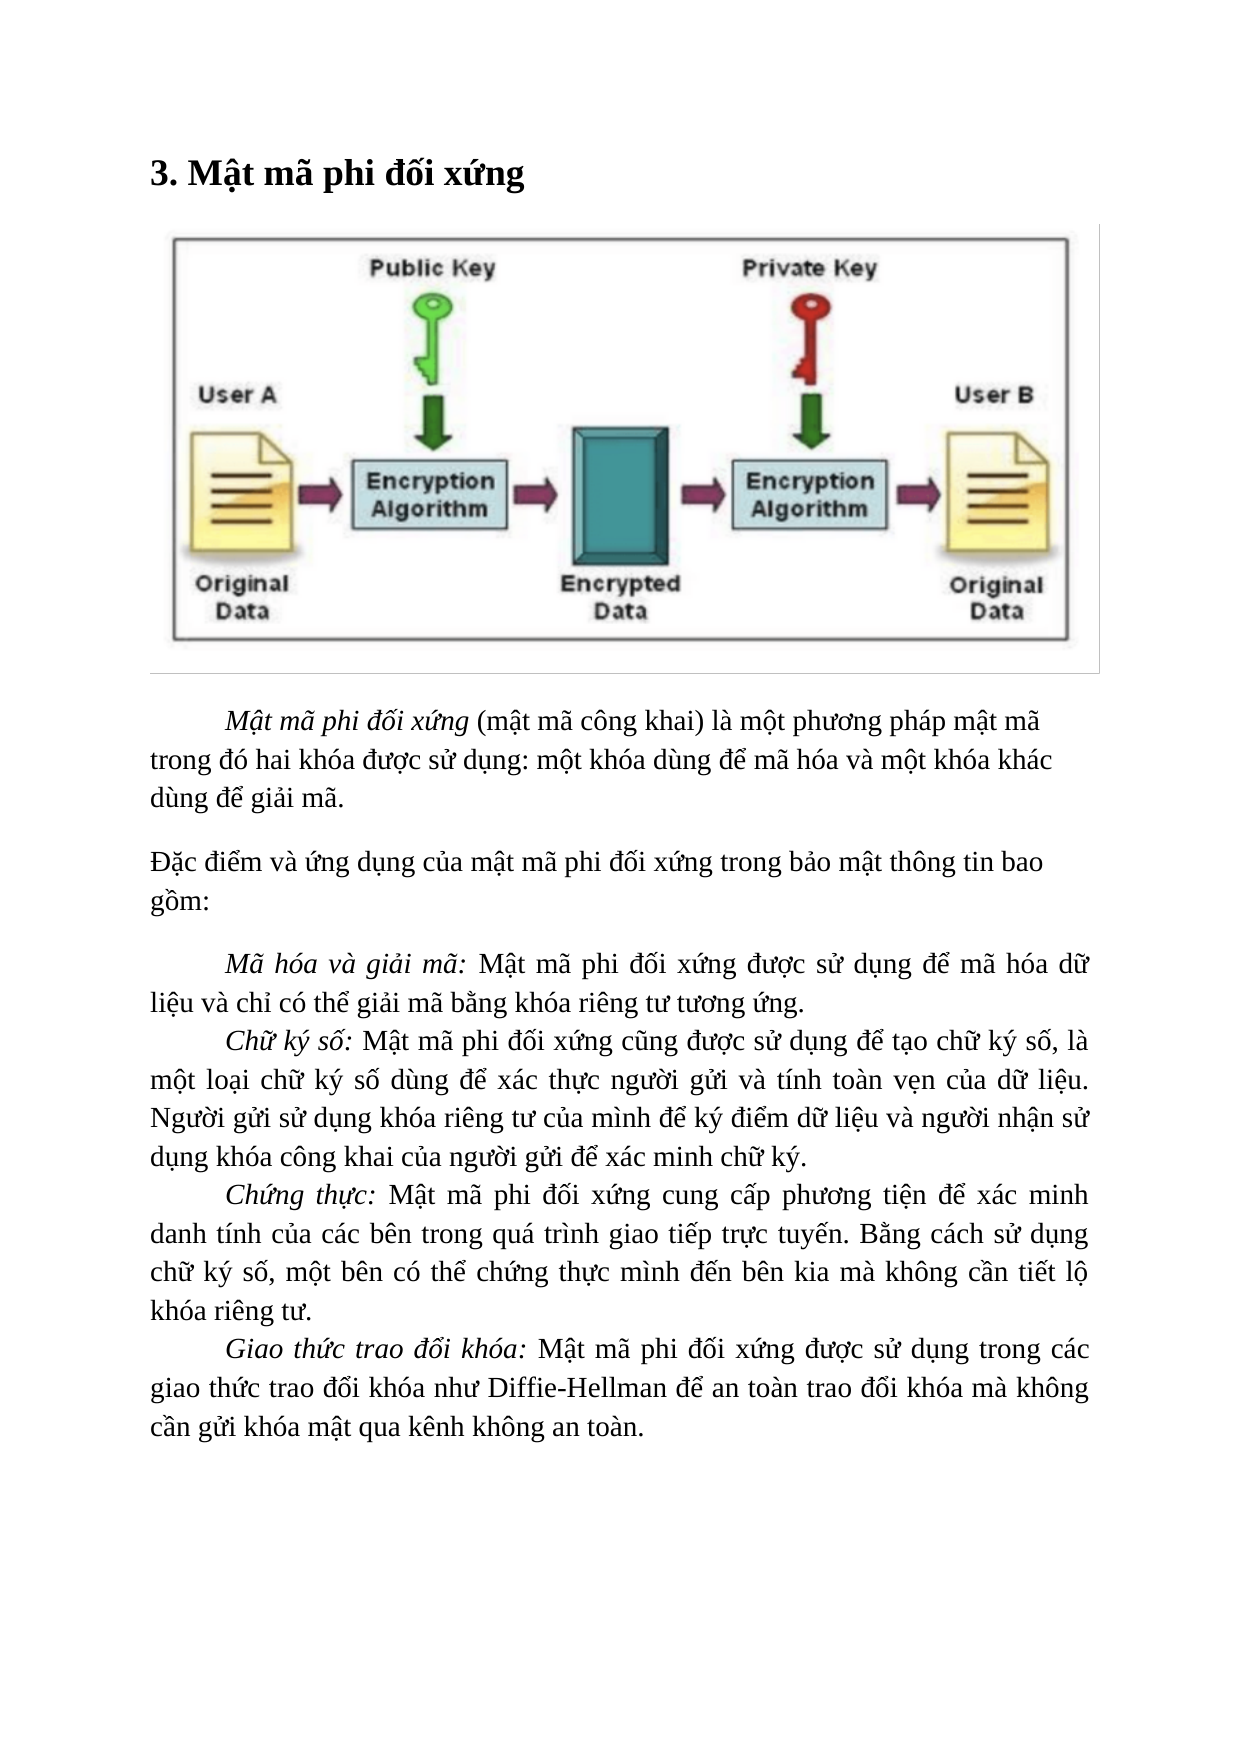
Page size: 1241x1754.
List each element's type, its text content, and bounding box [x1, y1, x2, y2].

text Mã hóa và giải mã: Mật mã phi đối xứng được sử dụng để mã hóa dữ liệu và chỉ có thể giải mã bằng khóa riêng tư tương ứng. [150, 946, 1090, 1018]
text Giao thức trao đổi khóa: Mật mã phi đối xứng được sử dụng trong các giao thức trao đổi khóa như Diffie-Hellman để an toàn trao đổi khóa mà không cần gửi khóa mật qua kênh không an toàn. [150, 1332, 1090, 1442]
text Chữ ký số: Mật mã phi đối xứng cũng được sử dụng để tạo chữ ký số, là một loại chữ ký số dùng để xác thực người gửi và tính toàn vẹn của dữ liệu. Người gửi sử dụng khóa riêng tư của mình để ký điểm dữ liệu và người nhận sử dụng khóa công khai của người gửi để xác minh chữ ký. [150, 1023, 1090, 1172]
subtitle 3. Mật mã phi đối xứng [150, 150, 1090, 193]
picture [150, 224, 1100, 675]
text Mật mã phi đối xứng (mật mã công khai) là một phương pháp mật mã trong đó hai khóa được sử dụng: một khóa dùng để mã hóa và một khóa khác dùng để giải mã. [150, 703, 1090, 814]
text Chứng thực: Mật mã phi đối xứng cung cấp phương tiện để xác minh danh tính của các bên trong quá trình giao tiếp trực tuyến. Bằng cách sử dụng chữ ký số, một bên có thể chứng thực mình đến bên kia mà không cần tiết lộ khóa riêng tư. [150, 1177, 1090, 1327]
text Đặc điểm và ứng dụng của mật mã phi đối xứng trong bảo mật thông tin bao gồm: [150, 844, 1090, 916]
